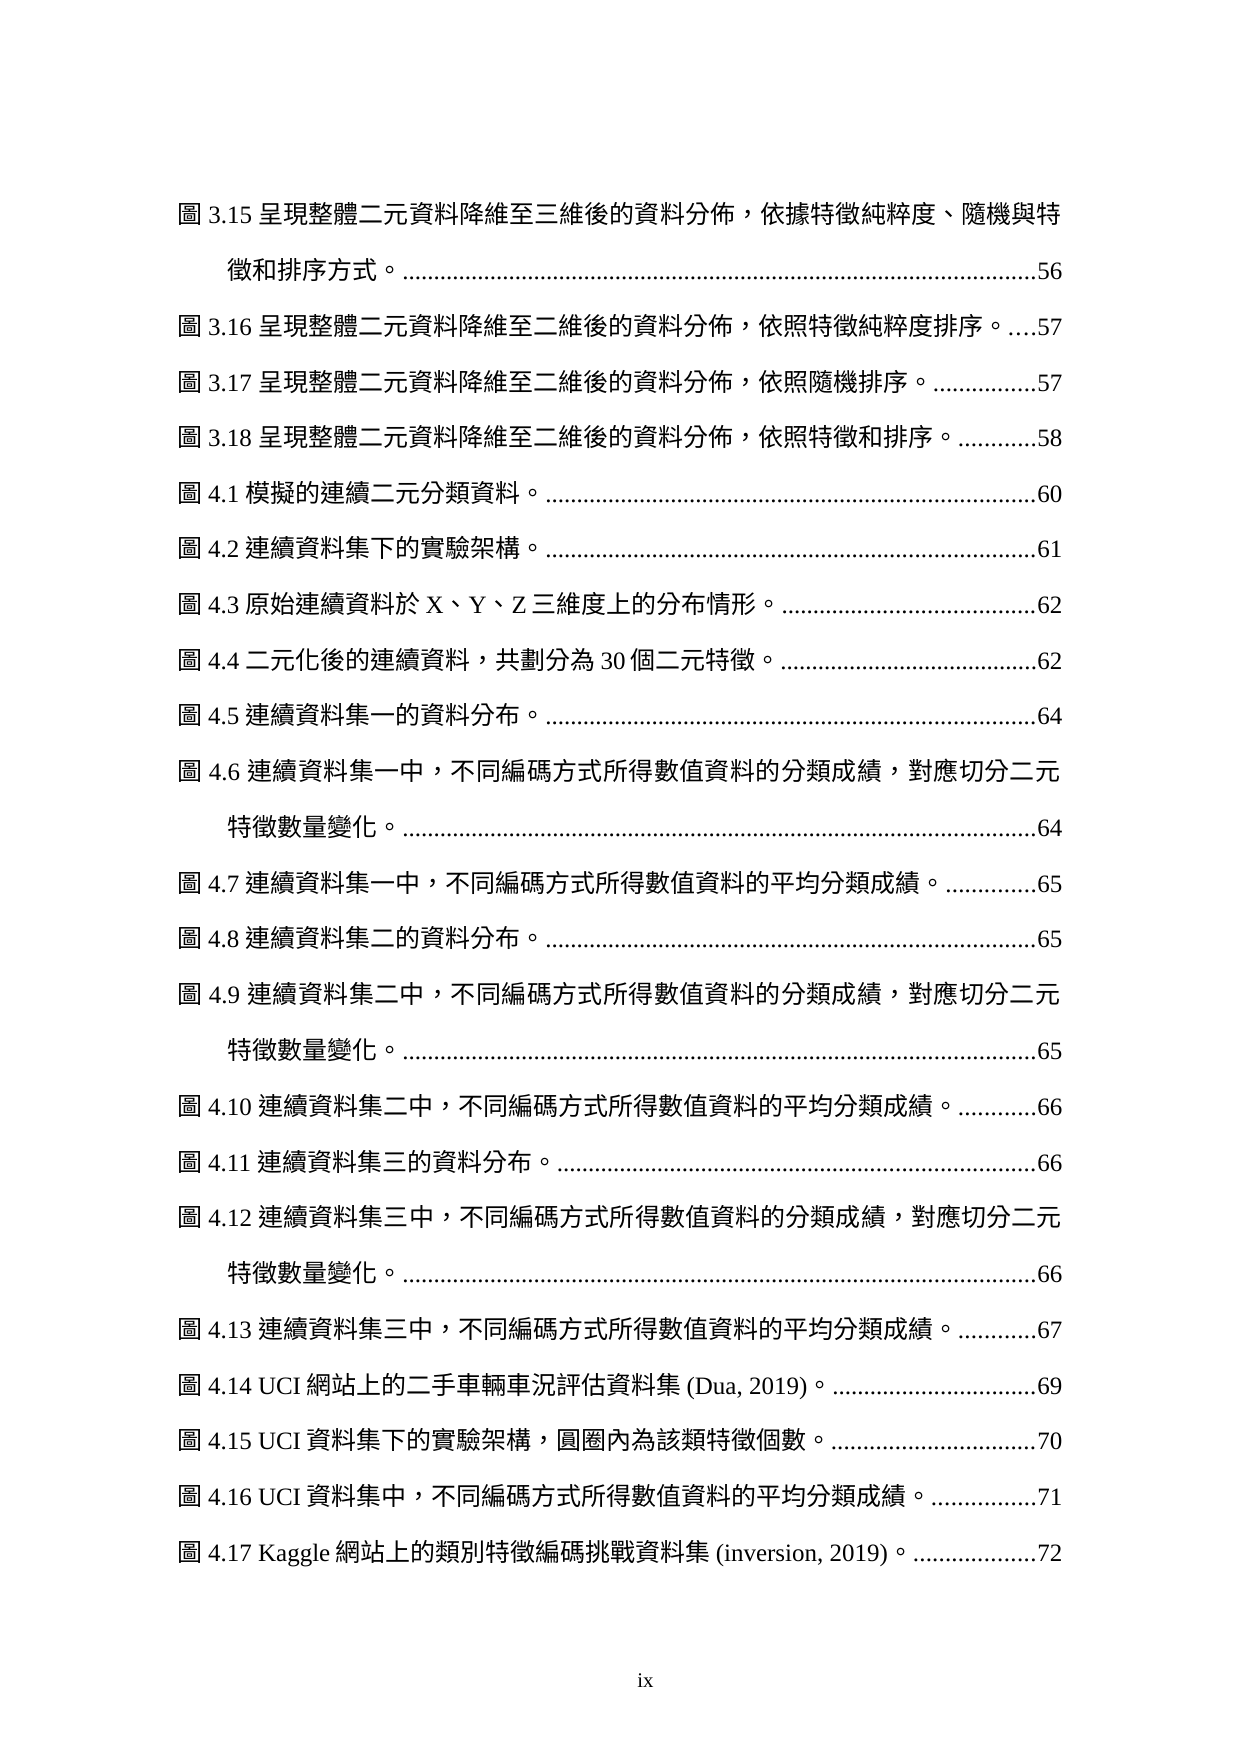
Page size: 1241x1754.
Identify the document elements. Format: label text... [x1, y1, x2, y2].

text 圖 4.7 連續資料集一中，不同編碼方式所得數值資料的平均分類成績。 65 [177, 863, 1063, 900]
text 圖 3.15 呈現整體二元資料降維至三維後的資料分佈，依據特徵純粹度、隨機與特徵和排序方式。 56 [177, 194, 1063, 288]
text 圖 4.10 連續資料集二中，不同編碼方式所得數值資料的平均分類成績。 66 [177, 1086, 1063, 1123]
text 圖 4.16 UCI資料集中，不同編碼方式所得數值資料的平均分類成績。 71 [177, 1476, 1063, 1513]
text 圖 4.3 原始連續資料於X、Y、Z三維度上的分布情形。 62 [177, 584, 1063, 621]
text 圖 3.17 呈現整體二元資料降維至二維後的資料分佈，依照隨機排序。 57 [177, 361, 1063, 399]
text 圖 4.15 UCI資料集下的實驗架構，圓圈內為該類特徵個數。 70 [177, 1420, 1063, 1458]
text 圖 4.9 連續資料集二中，不同編碼方式所得數值資料的分類成績，對應切分二元特徵數量變化。 65 [177, 974, 1063, 1068]
text 圖 4.13 連續資料集三中，不同編碼方式所得數值資料的平均分類成績。 67 [177, 1309, 1063, 1346]
text 圖 4.14 UCI網站上的二手車輛車況評估資料集 (Dua, 2019)。 69 [177, 1364, 1063, 1402]
text 圖 4.11 連續資料集三的資料分布。 66 [177, 1141, 1063, 1179]
text 圖 3.16 呈現整體二元資料降維至二維後的資料分佈，依照特徵純粹度排序。 57 [177, 306, 1063, 343]
text 圖 4.6 連續資料集一中，不同編碼方式所得數值資料的分類成績，對應切分二元特徵數量變化。 64 [177, 751, 1063, 844]
text 圖 4.8 連續資料集二的資料分布。 65 [177, 918, 1063, 956]
text 圖 4.12 連續資料集三中，不同編碼方式所得數值資料的分類成績，對應切分二元特徵數量變化。 66 [177, 1197, 1063, 1291]
text 圖 4.1 模擬的連續二元分類資料。 60 [177, 473, 1063, 510]
text 圖 4.5 連續資料集一的資料分布。 64 [177, 695, 1063, 733]
text 圖 4.4 二元化後的連續資料，共劃分為30個二元特徵。 62 [177, 639, 1063, 677]
text 圖 4.2 連續資料集下的實驗架構。 61 [177, 528, 1063, 566]
text 圖 4.17 Kaggle網站上的類別特徵編碼挑戰資料集 (inversion, 2019)。 72 [177, 1531, 1063, 1569]
text 圖 3.18 呈現整體二元資料降維至二維後的資料分佈，依照特徵和排序。 58 [177, 417, 1063, 454]
